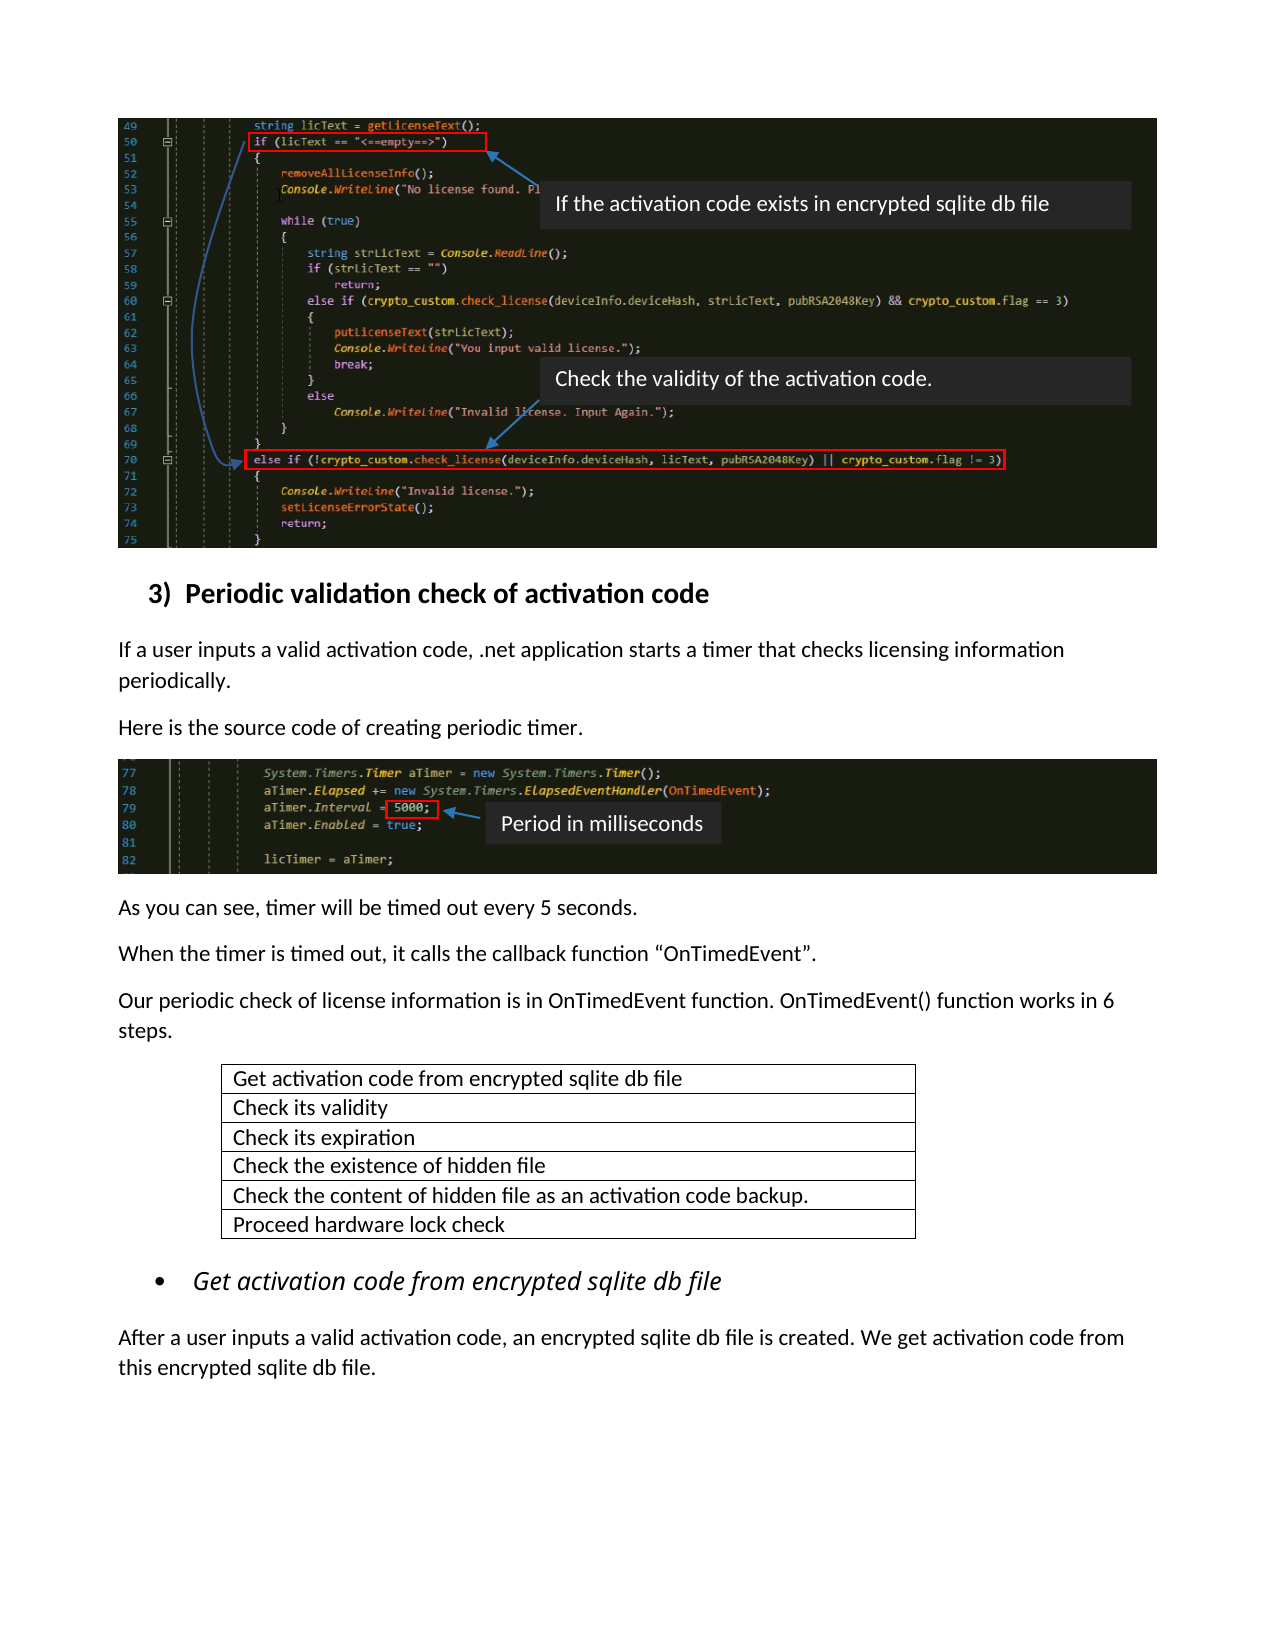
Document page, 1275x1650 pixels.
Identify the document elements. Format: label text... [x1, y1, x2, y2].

text Here is the source code of creating periodic timer. [118, 713, 1157, 741]
table_cell Proceed hardware lock check [222, 1210, 915, 1238]
table_cell Check its expiration [222, 1123, 915, 1151]
text If a user inputs a valid activation code, .net application starts a timer that checks licensing information periodically. [118, 636, 1157, 694]
subtitle Periodic validation check of activation code [148, 575, 1157, 611]
text As you can see, timer will be timed out every 5 seconds. [118, 893, 1157, 921]
text When the timer is timed out, it calls the callback function “OnTimedEvent”. [118, 939, 1157, 967]
subtitle Get activation code from encrypted sqlite db file [155, 1264, 1157, 1298]
table_cell Check its validity [222, 1094, 915, 1122]
text Our periodic check of license information is in OnTimedEvent function. OnTimedEvent() function works in 6 steps. [118, 986, 1157, 1044]
table_header Get activation code from encrypted sqlite db file [222, 1065, 915, 1092]
table_cell Check the existence of hidden file [222, 1152, 915, 1180]
text After a user inputs a valid activation code, an encrypted sqlite db file is created. We get activation code from this encrypted sqlite db file. [118, 1323, 1157, 1381]
table_cell Check the content of hidden file as an activation code backup. [222, 1181, 915, 1209]
